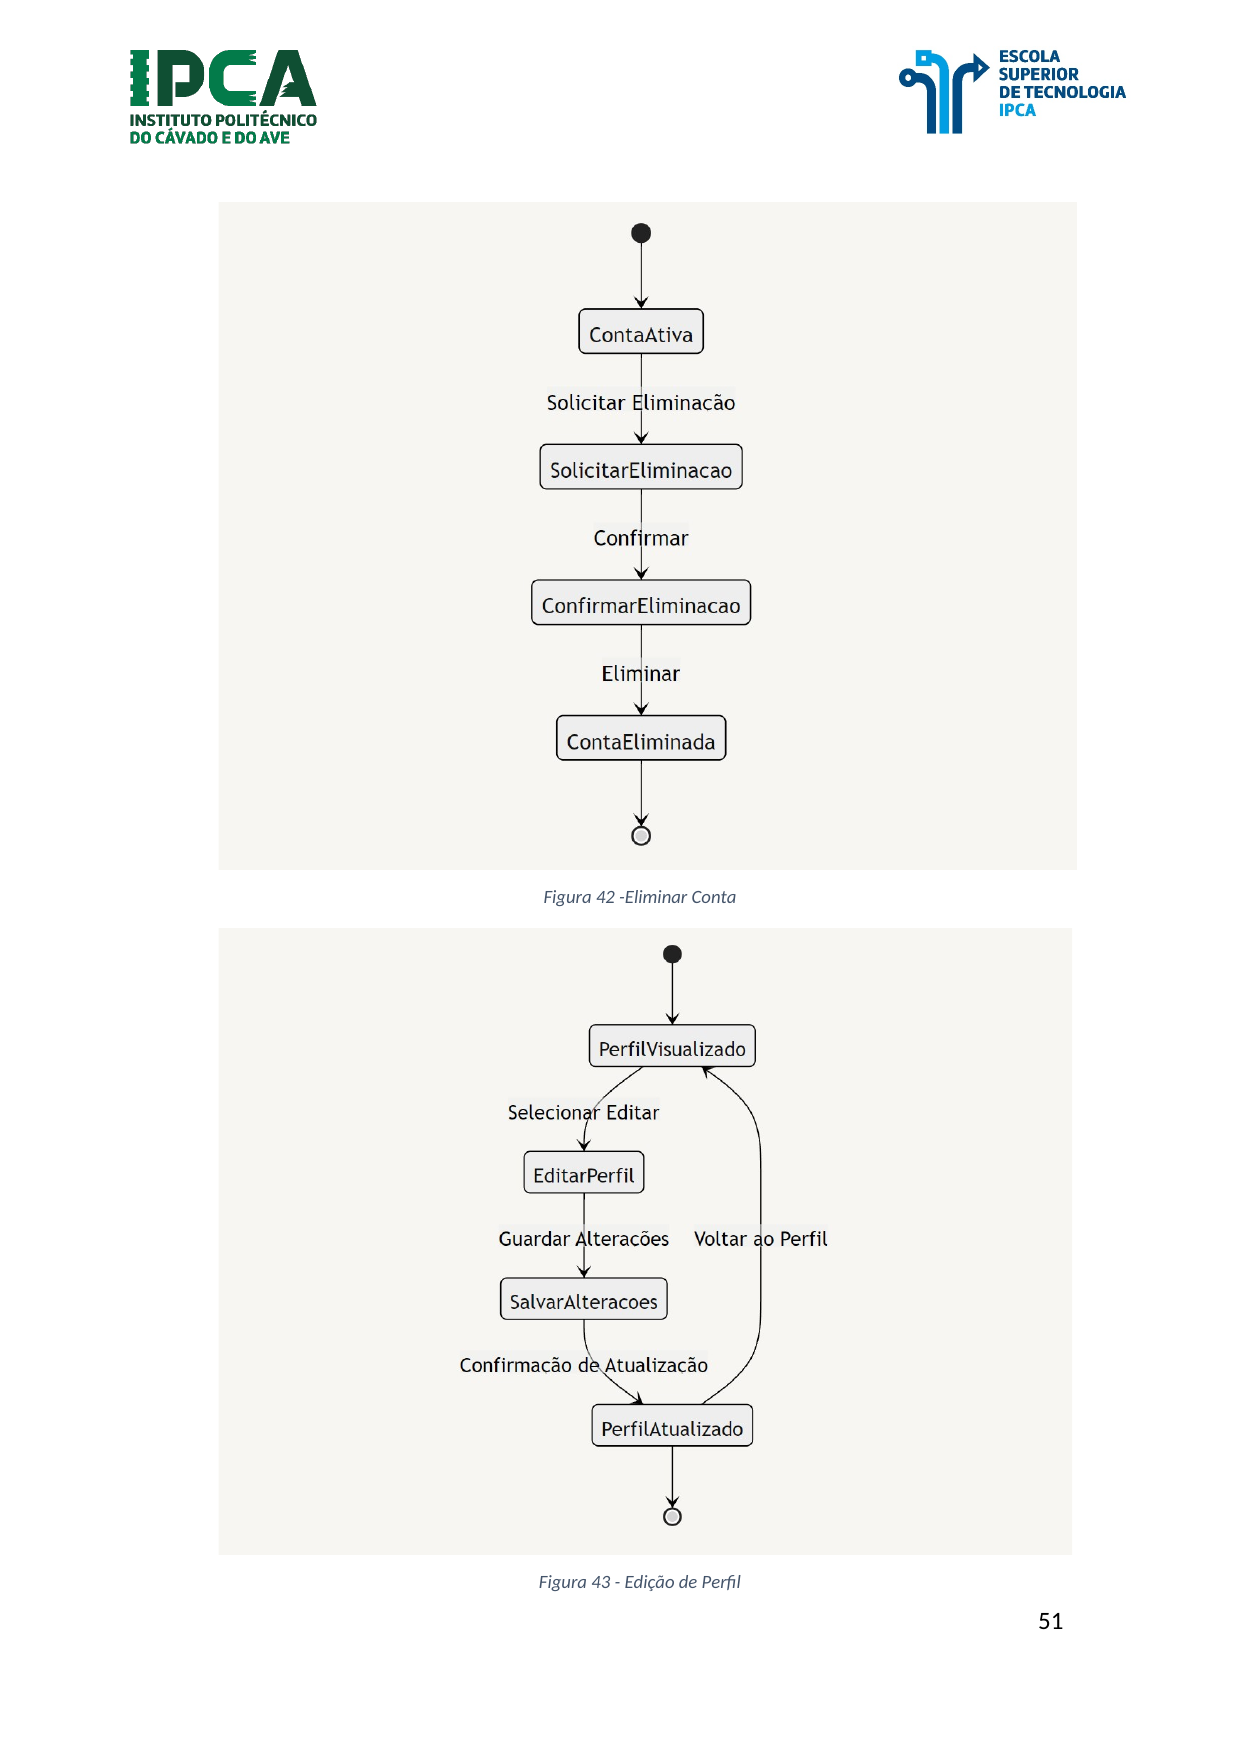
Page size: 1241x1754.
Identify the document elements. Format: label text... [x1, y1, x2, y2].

picture [126, 46, 318, 144]
picture [896, 46, 1132, 138]
picture [218, 202, 1077, 870]
picture [218, 928, 1073, 1555]
